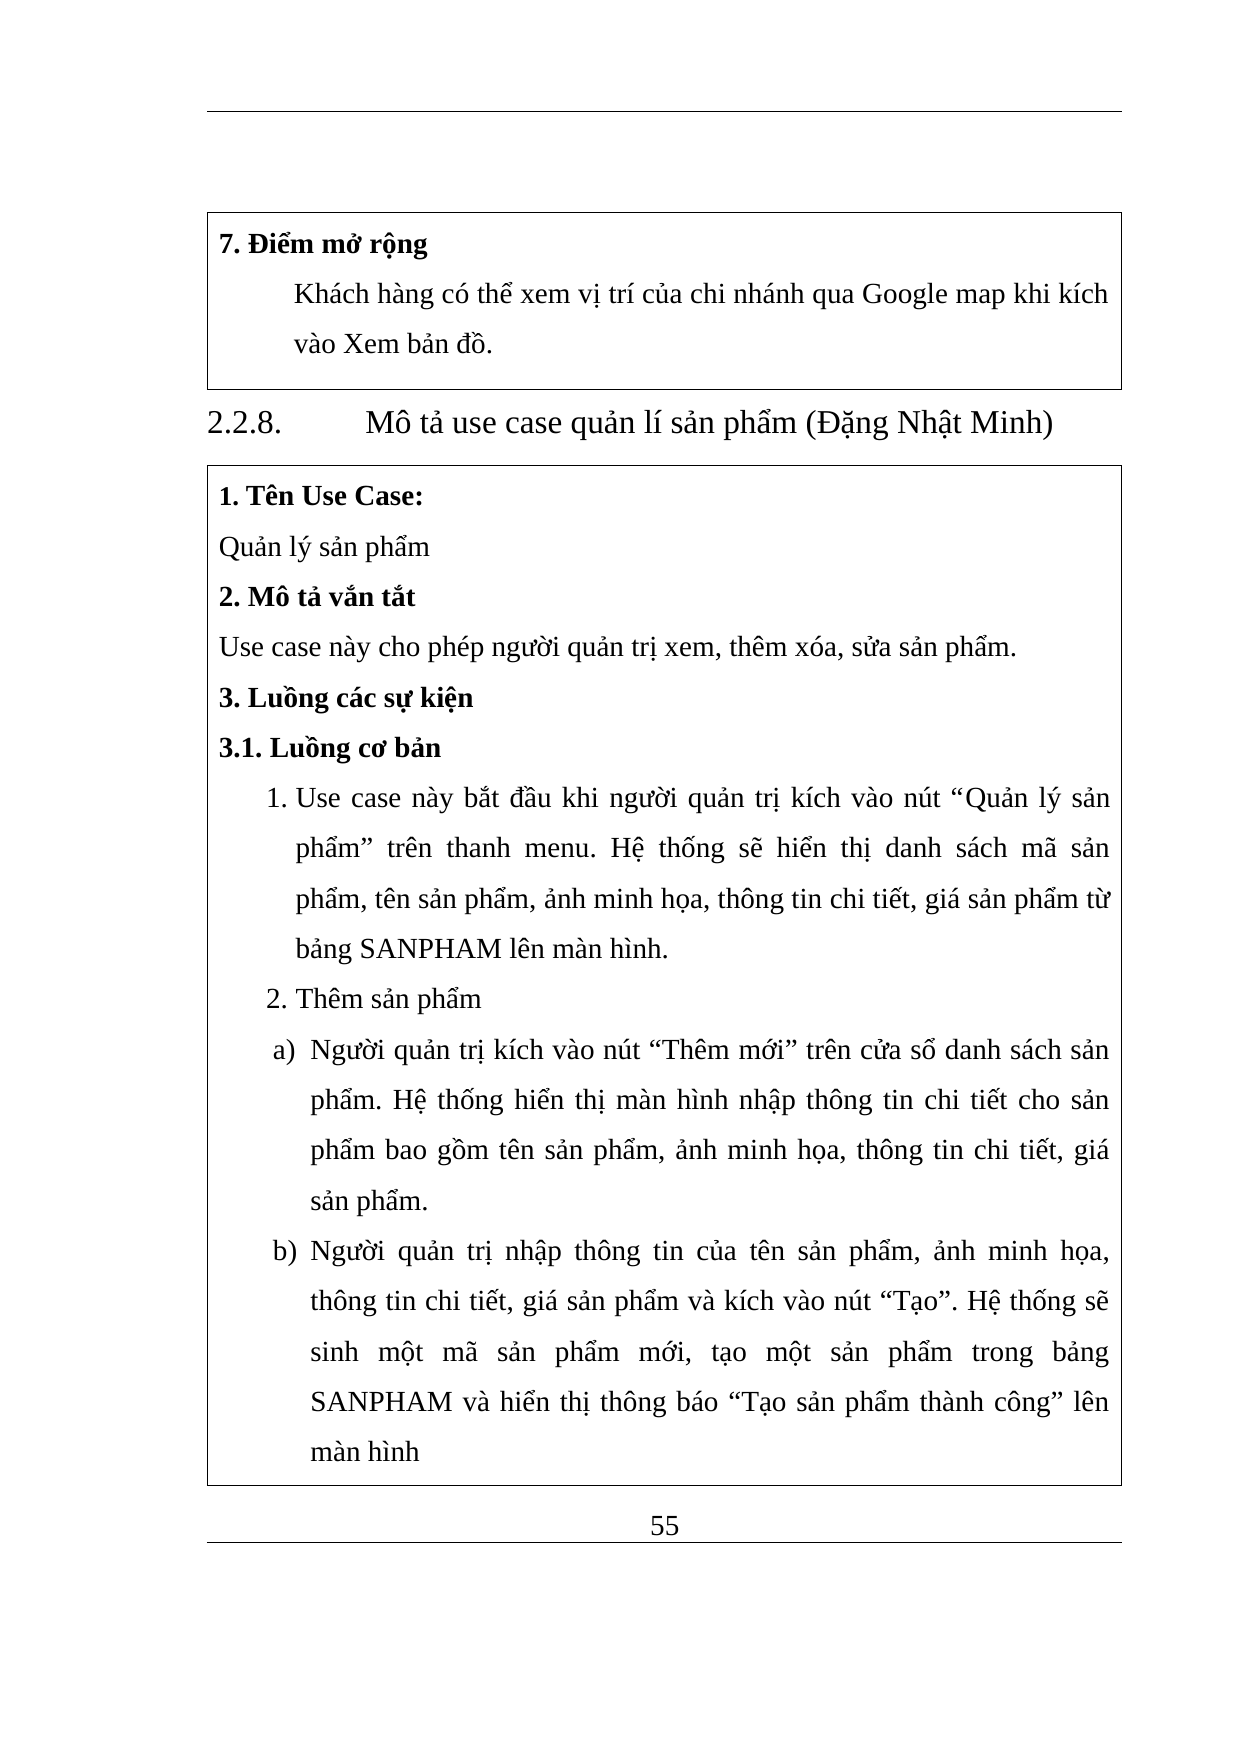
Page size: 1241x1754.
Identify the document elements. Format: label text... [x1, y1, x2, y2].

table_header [208, 466, 1121, 1484]
list Mô tả use case quản lí sản phẩm (Đặng Nhật Minh) [207, 403, 1122, 441]
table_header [208, 213, 1121, 389]
